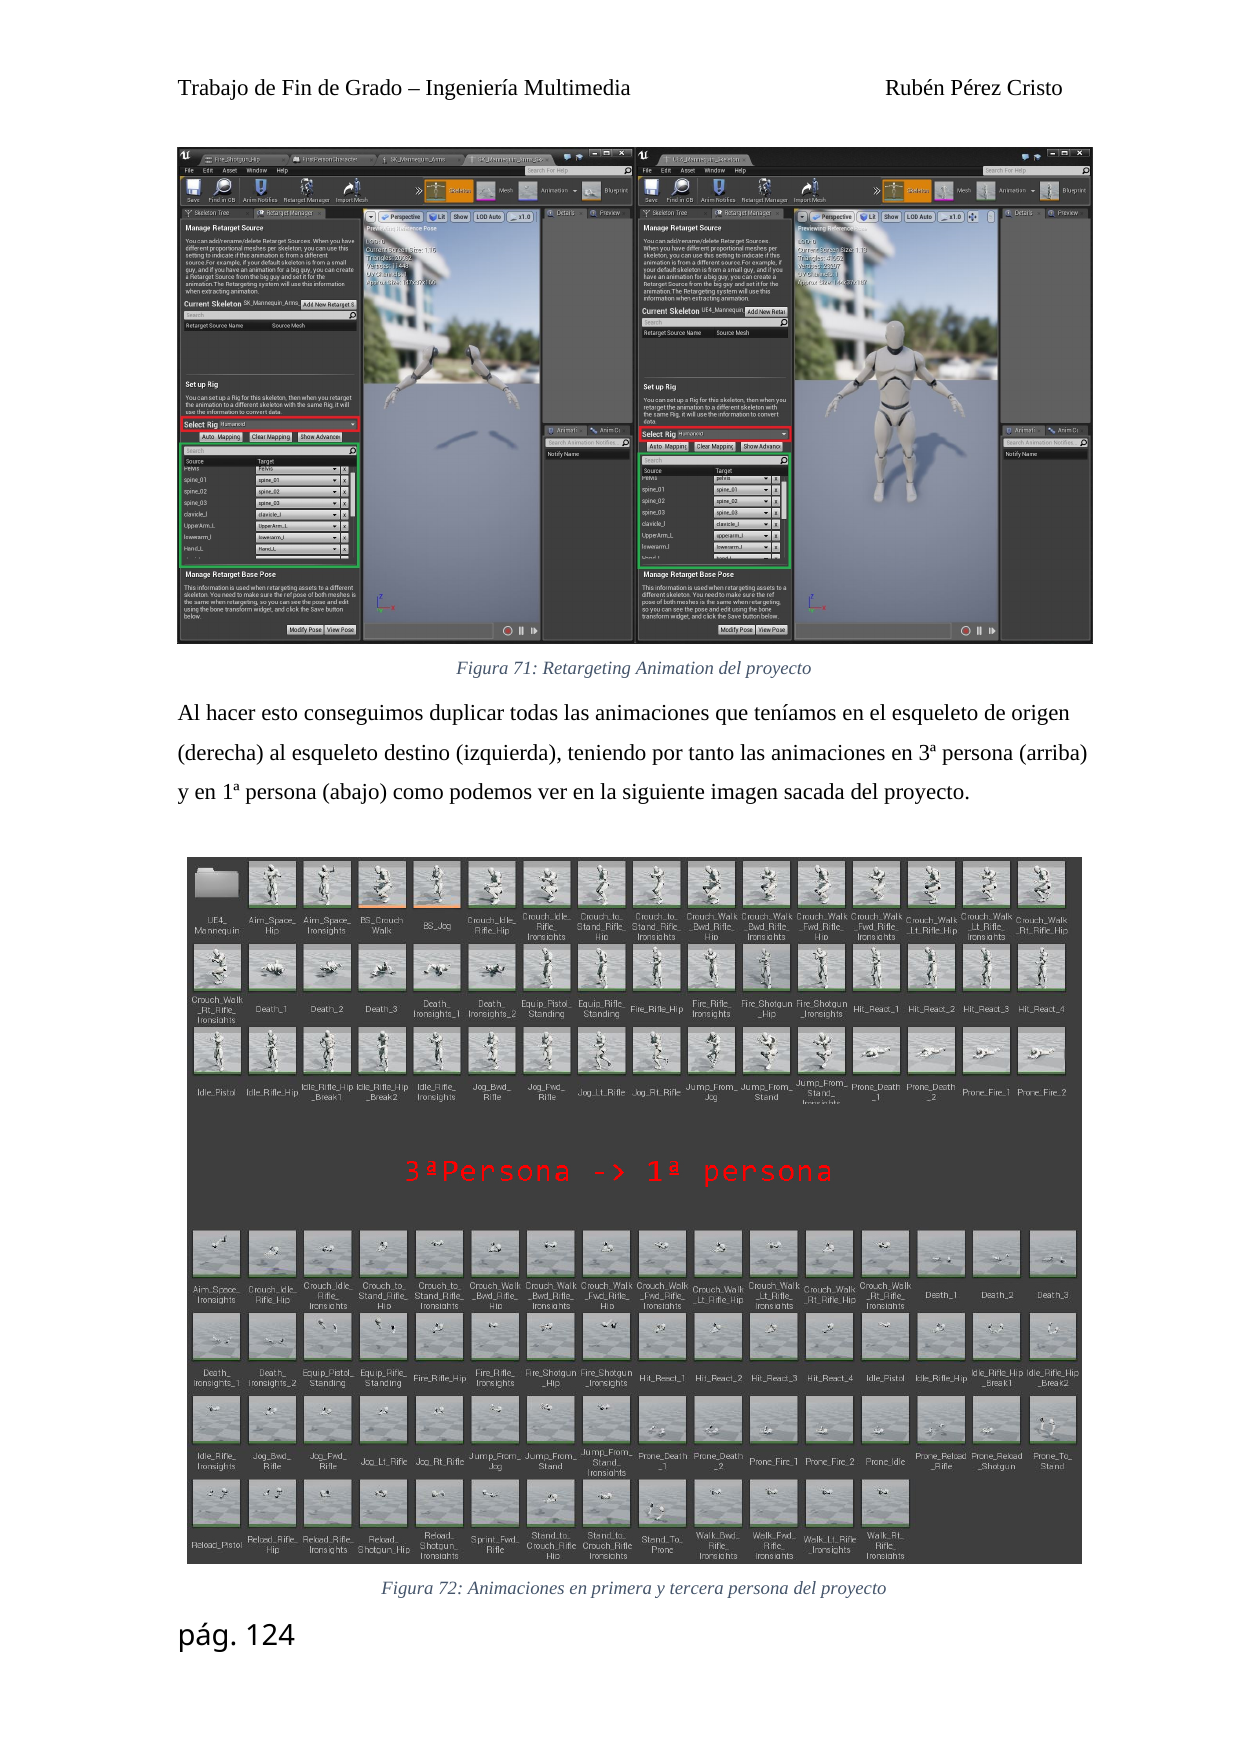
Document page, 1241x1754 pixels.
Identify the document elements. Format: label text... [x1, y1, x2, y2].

picture [187, 857, 1082, 1564]
text Al hacer esto conseguimos duplicar todas las animaciones que teníamos en el esqueleto de origen (derecha) al esqueleto destino (izquierda), teniendo por tanto las animaciones en 3ª persona (arriba) y en 1ª persona (abajo) como podemos ver en la siguiente imagen sacada del proyecto. [177, 699, 1092, 805]
picture [177, 147, 1093, 644]
